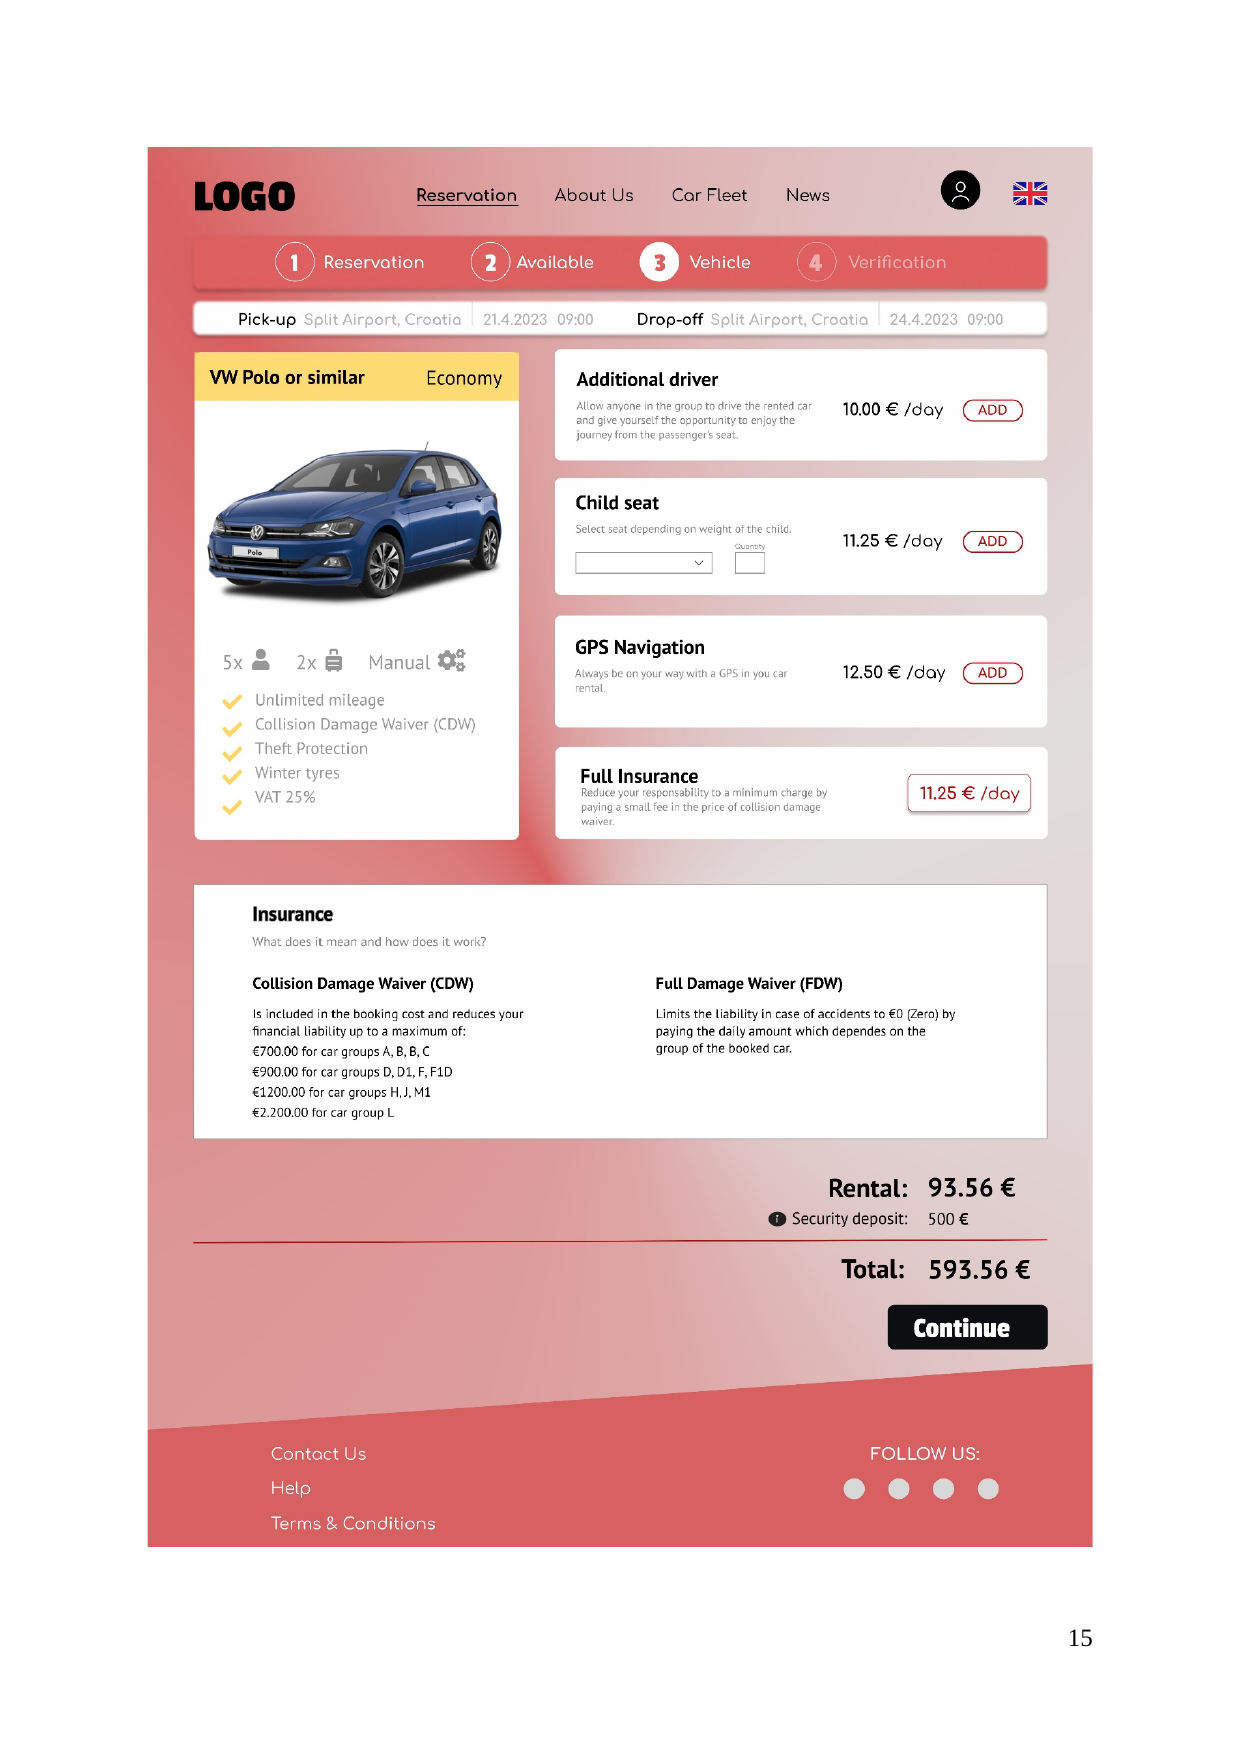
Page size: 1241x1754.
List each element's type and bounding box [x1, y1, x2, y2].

picture [147, 147, 1093, 1547]
